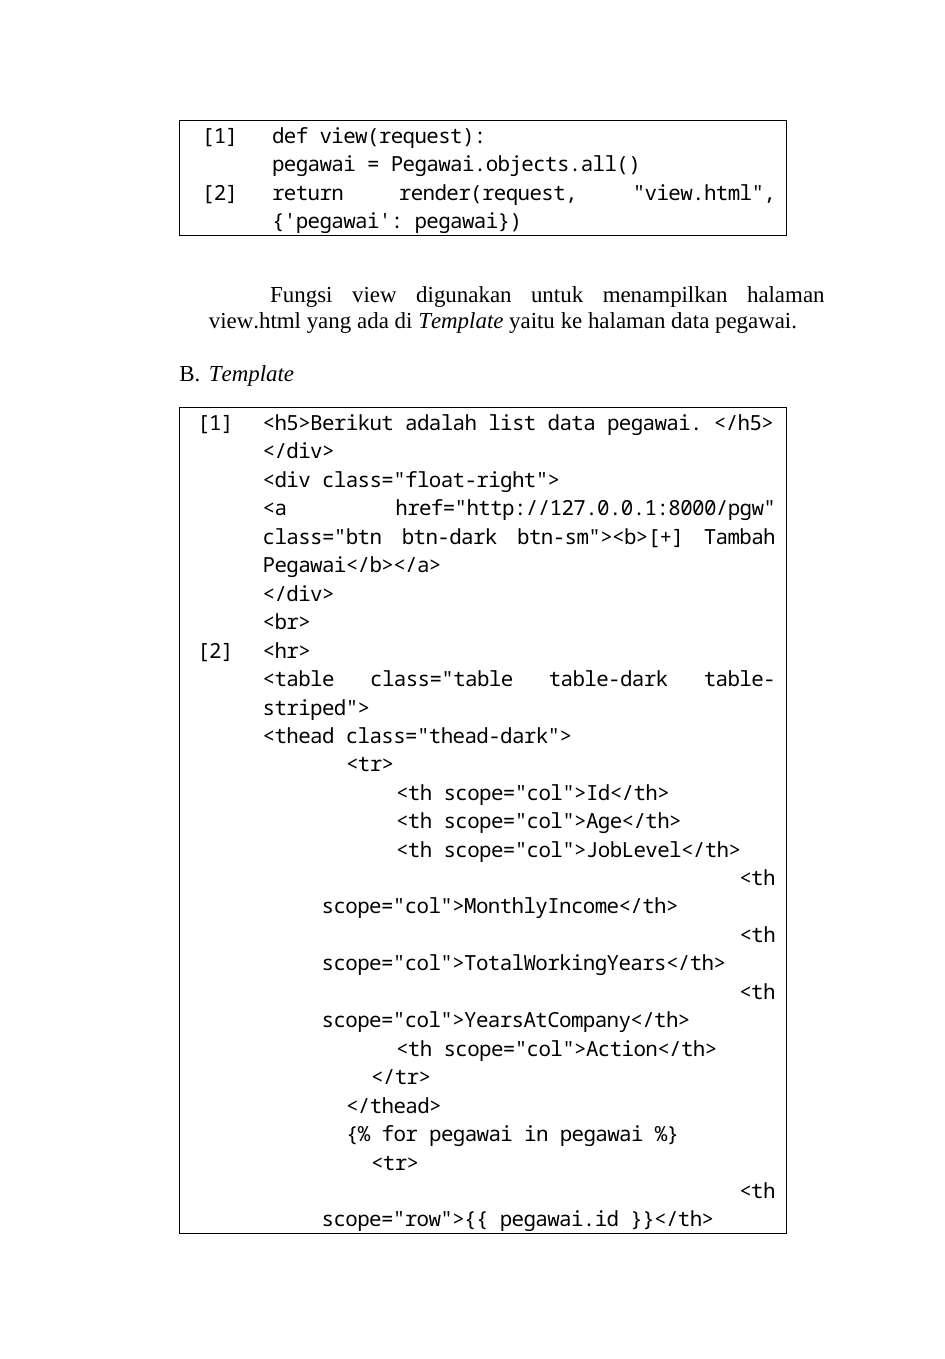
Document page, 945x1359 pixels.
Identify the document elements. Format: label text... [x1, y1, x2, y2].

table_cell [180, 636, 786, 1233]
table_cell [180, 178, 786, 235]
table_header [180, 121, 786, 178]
list Fungsi view digunakan untuk menampilkan halaman view.html yang ada di Template yaitu ke halaman data pegawai. [209, 281, 825, 334]
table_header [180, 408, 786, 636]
list Template [179, 360, 825, 386]
